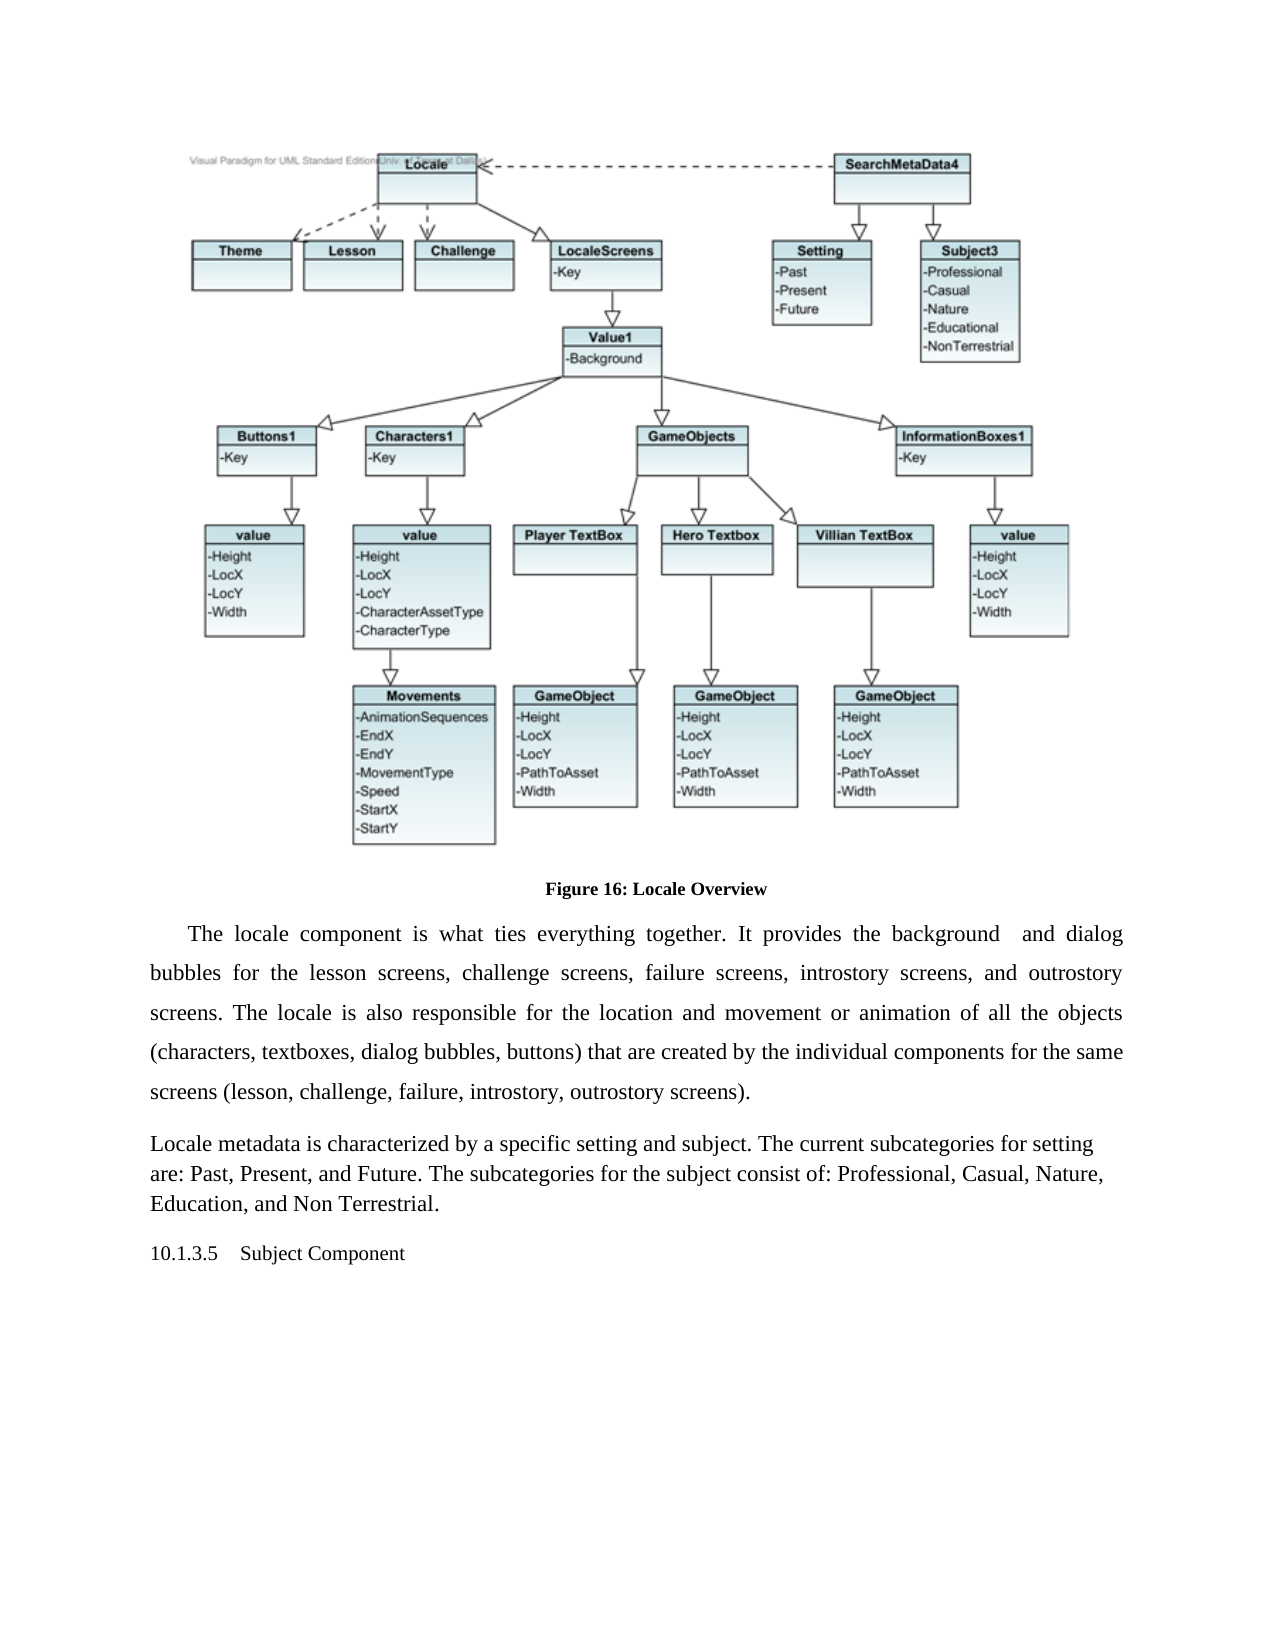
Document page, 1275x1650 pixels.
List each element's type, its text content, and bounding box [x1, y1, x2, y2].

text Locale metadata is characterized by a specific setting and subject. The current subcategories for setting are: Past, Present, and Future. The subcategories for the subject consist of: Professional, Casual, Nature, Education, and Non Terrestrial. [150, 1130, 1125, 1216]
subtitle Subject Component [150, 1241, 1125, 1265]
picture [187, 150, 1076, 852]
text The locale component is what ties everything together. It provides the background and dialog bubbles for the lesson screens, challenge screens, failure screens, introstory screens, and outrostory screens. The locale is also responsible for the location and movement or animation of all the objects (characters, textboxes, dialog bubbles, buttons) that are created by the individual components for the same screens (lesson, challenge, failure, introstory, outrostory screens). [150, 920, 1125, 1104]
text Figure 16: Locale Overview [150, 877, 1125, 899]
